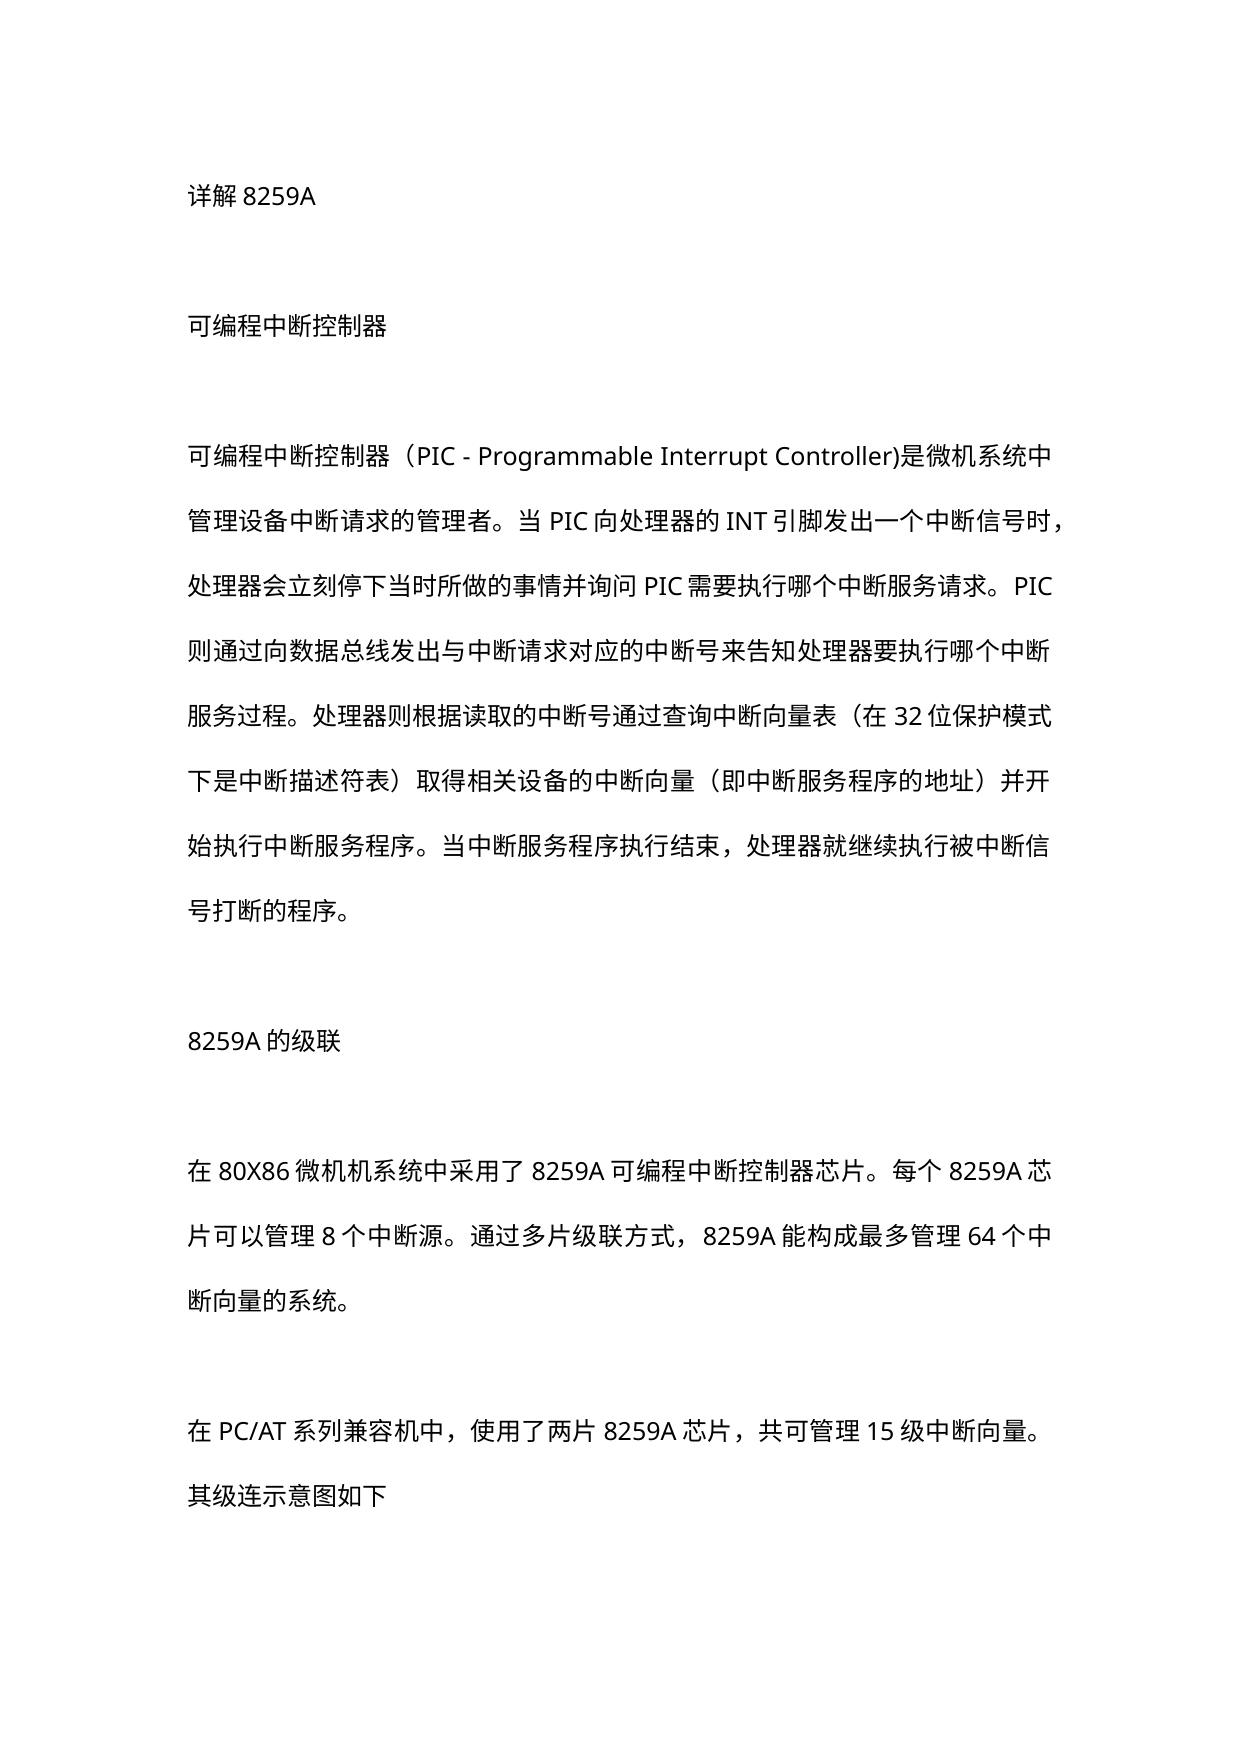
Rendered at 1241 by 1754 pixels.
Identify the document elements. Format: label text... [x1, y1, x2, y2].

text 可编程中断控制器 [187, 292, 1053, 357]
text 8259A的级联 [187, 1007, 1053, 1072]
text 在80X86微机机系统中采用了8259A可编程中断控制器芯片。每个8259A芯片可以管理8个中断源。通过多片级联方式，8259A能构成最多管理64个中断向量的系统。 [187, 1137, 1053, 1332]
text 详解8259A [187, 162, 1053, 227]
text 在PC/AT系列兼容机中，使用了两片8259A芯片，共可管理15级中断向量。其级连示意图如下 [187, 1397, 1053, 1527]
text 可编程中断控制器（PIC - Programmable Interrupt Controller)是微机系统中管理设备中断请求的管理者。当PIC向处理器的INT引脚发出一个中断信号时，处理器会立刻停下当时所做的事情并询问PIC需要执行哪个中断服务请求。PIC则通过向数据总线发出与中断请求对应的中断号来告知处理器要执行哪个中断服务过程。处理器则根据读取的中断号通过查询中断向量表（在32位保护模式下是中断描述符表）取得相关设备的中断向量（即中断服务程序的地址）并开始执行中断服务程序。当中断服务程序执行结束，处理器就继续执行被中断信号打断的程序。 [187, 422, 1053, 942]
